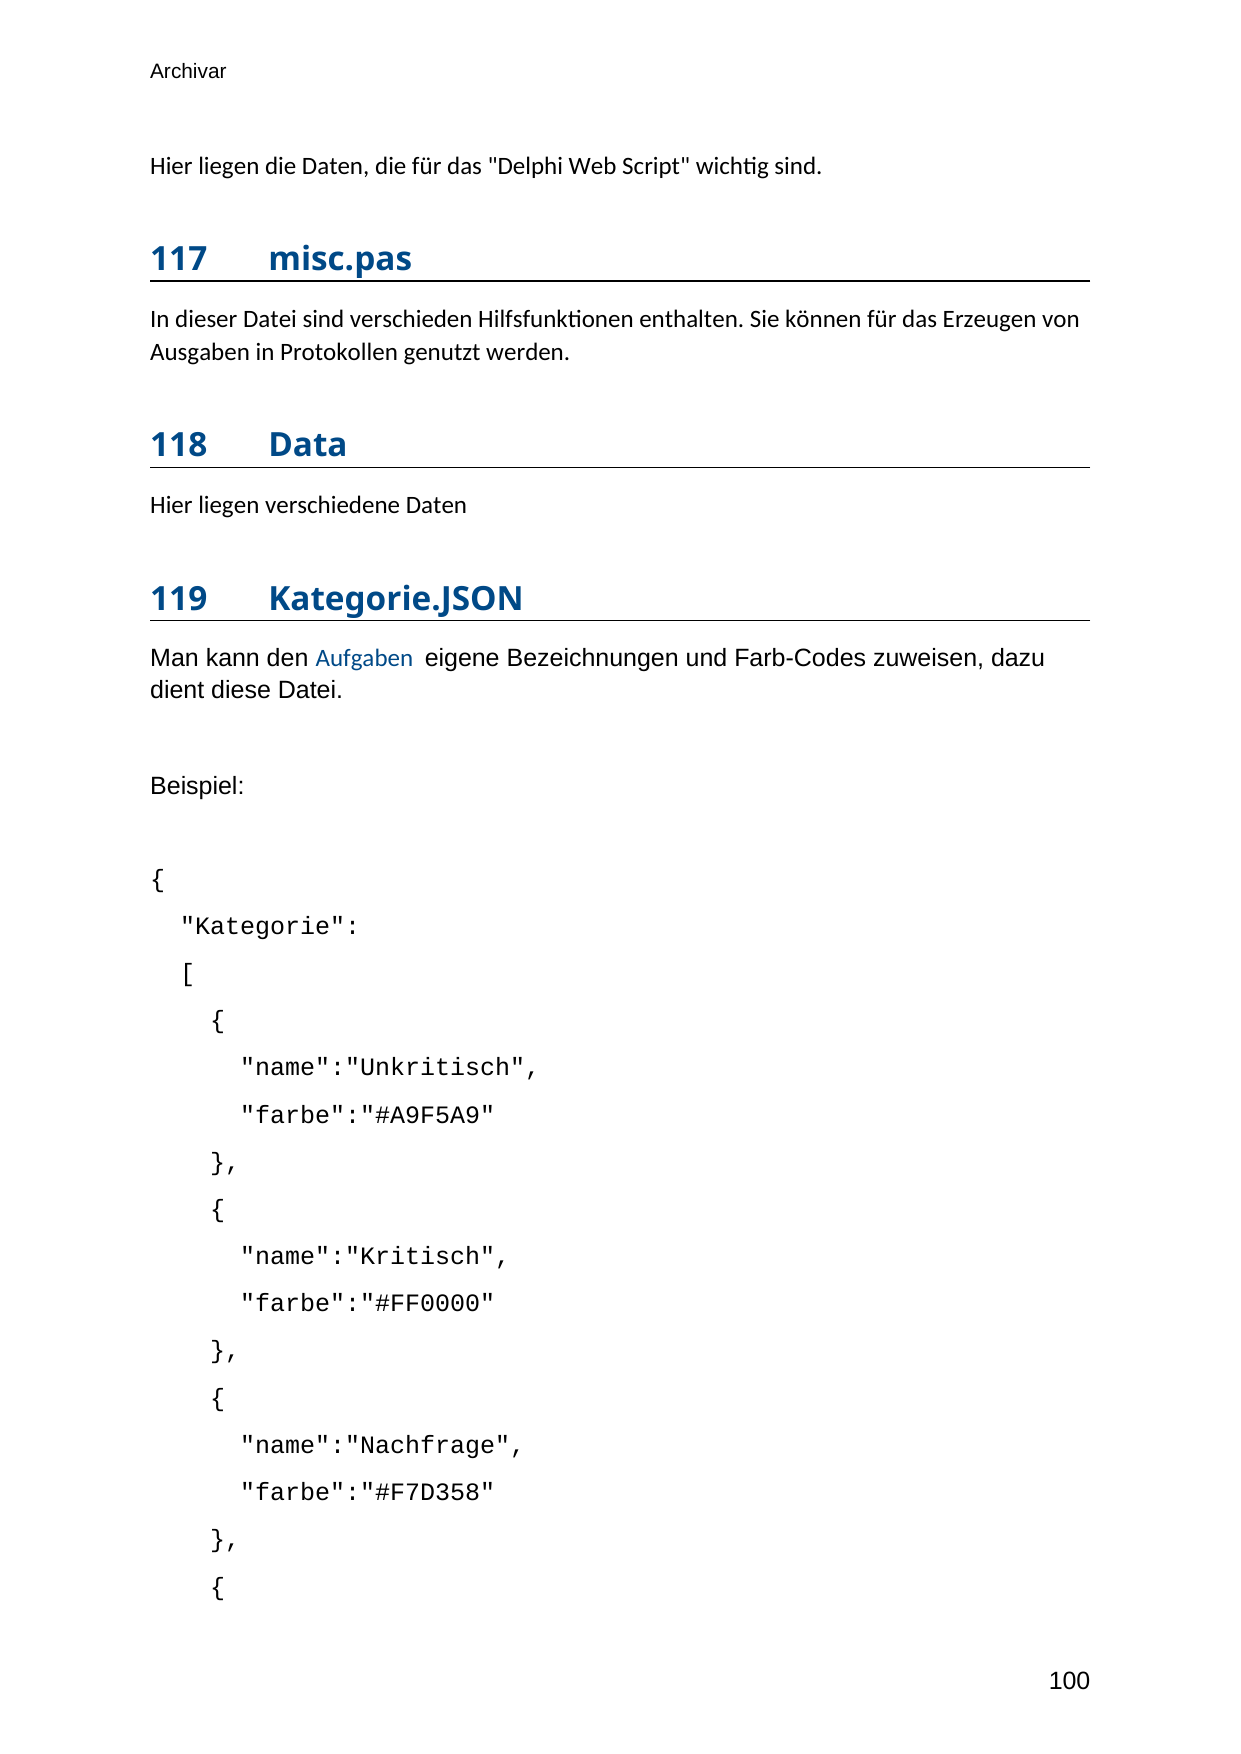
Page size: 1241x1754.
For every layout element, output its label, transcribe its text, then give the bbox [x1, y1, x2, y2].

text Hier liegen verschiedene Daten [150, 489, 1090, 520]
text "farbe":"#F7D358" [150, 1480, 1090, 1508]
text [ [150, 961, 1090, 989]
text "name":"Nachfrage", [150, 1432, 1090, 1461]
text { [150, 866, 1090, 894]
subtitle Kategorie.JSON [150, 574, 1090, 620]
text { [150, 1385, 1090, 1414]
text In dieser Datei sind verschieden Hilfsfunktionen enthalten. Sie können für das Erzeugen von Ausgaben in Protokollen genutzt werden. [150, 303, 1090, 367]
subtitle misc.pas [150, 235, 1090, 280]
subtitle Data [150, 421, 1090, 467]
text "name":"Unkritisch", [150, 1055, 1090, 1083]
text "Kategorie": [150, 913, 1090, 942]
text Hier liegen die Daten, die für das "Delphi Web Script" wichtig sind. [150, 150, 1090, 181]
text "farbe":"#A9F5A9" [150, 1102, 1090, 1131]
text "name":"Kritisch", [150, 1244, 1090, 1272]
text { [150, 1197, 1090, 1225]
text { [150, 1574, 1090, 1602]
text }, [150, 1149, 1090, 1178]
text Man kann den Aufgaben eigene Bezeichnungen und Farb-Codes zuweisen, dazu dient diese Datei. [150, 643, 1090, 704]
text }, [150, 1338, 1090, 1366]
text }, [150, 1527, 1090, 1555]
text "farbe":"#FF0000" [150, 1291, 1090, 1319]
text { [150, 1008, 1090, 1036]
text Beispiel: [150, 771, 1090, 799]
